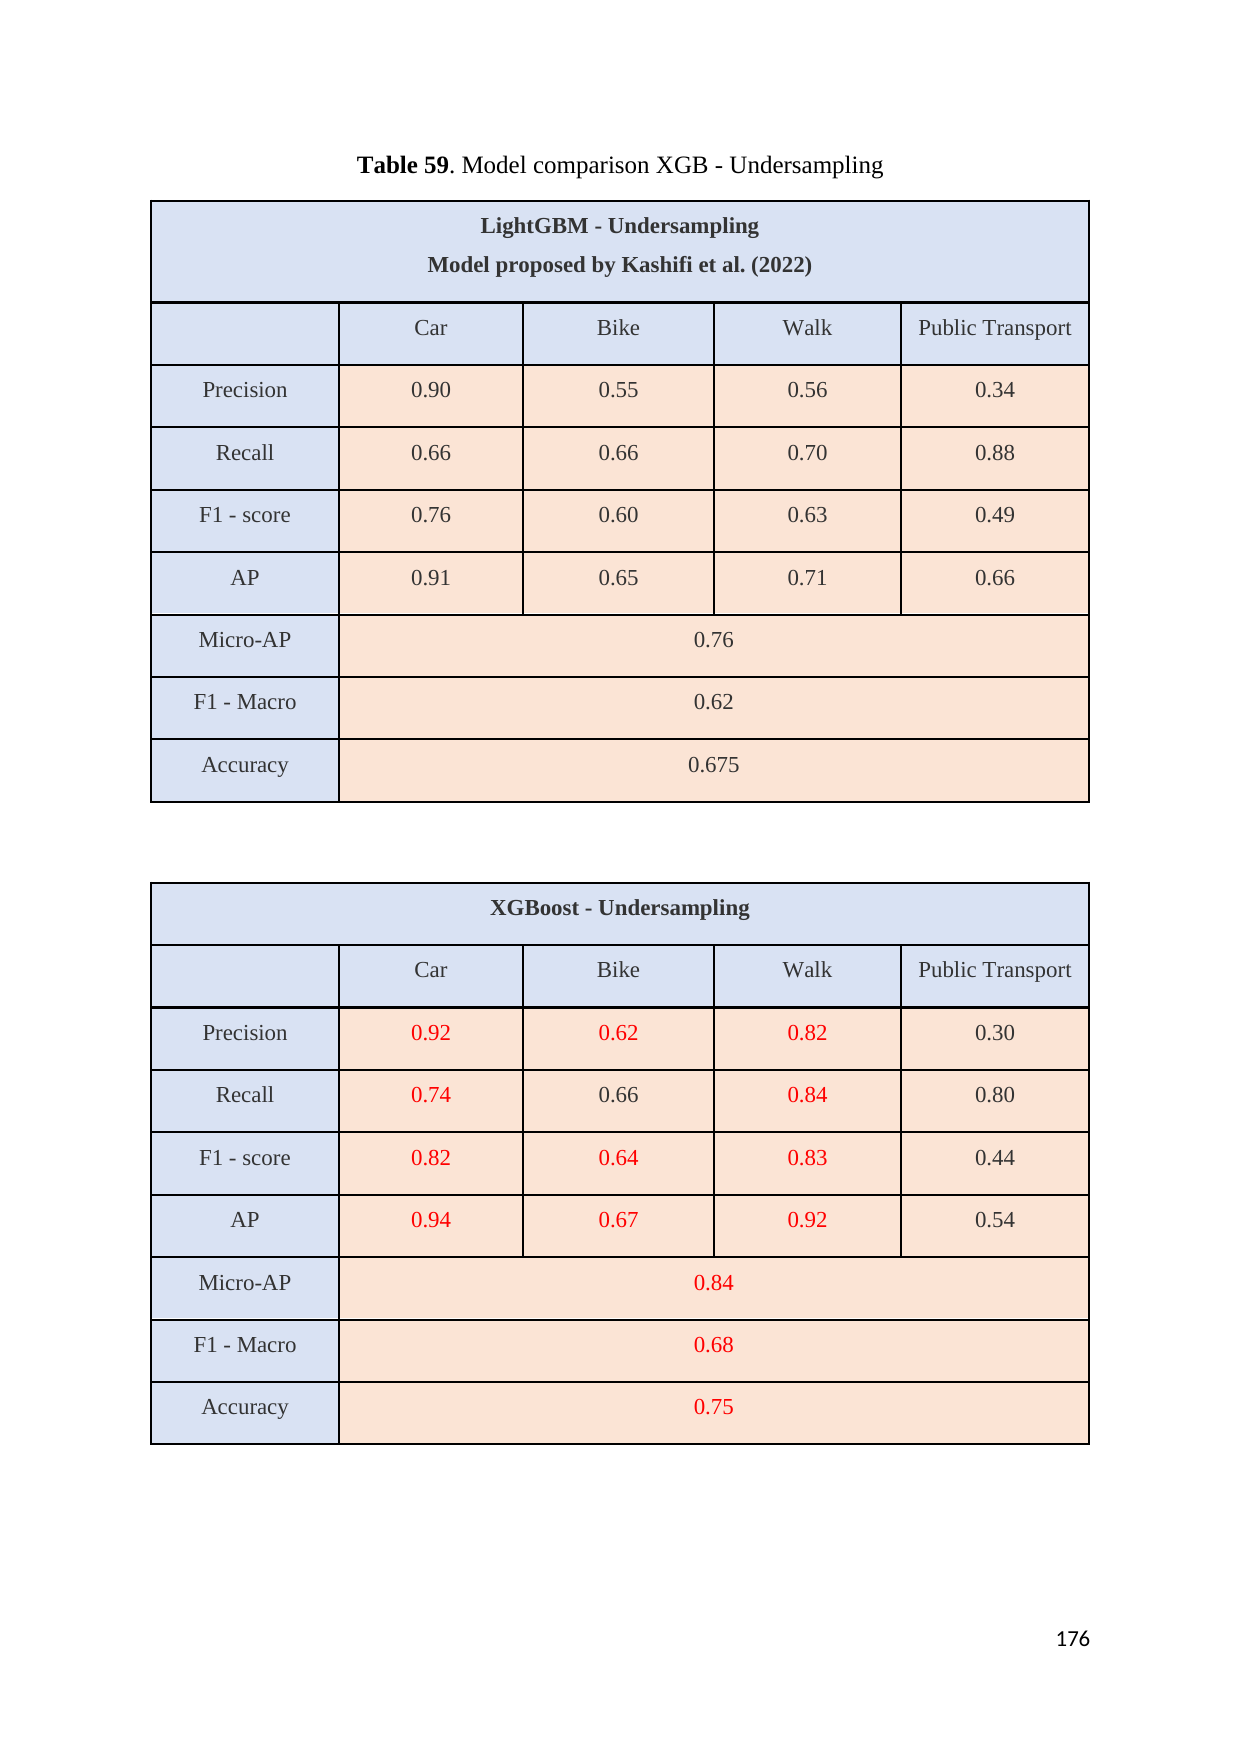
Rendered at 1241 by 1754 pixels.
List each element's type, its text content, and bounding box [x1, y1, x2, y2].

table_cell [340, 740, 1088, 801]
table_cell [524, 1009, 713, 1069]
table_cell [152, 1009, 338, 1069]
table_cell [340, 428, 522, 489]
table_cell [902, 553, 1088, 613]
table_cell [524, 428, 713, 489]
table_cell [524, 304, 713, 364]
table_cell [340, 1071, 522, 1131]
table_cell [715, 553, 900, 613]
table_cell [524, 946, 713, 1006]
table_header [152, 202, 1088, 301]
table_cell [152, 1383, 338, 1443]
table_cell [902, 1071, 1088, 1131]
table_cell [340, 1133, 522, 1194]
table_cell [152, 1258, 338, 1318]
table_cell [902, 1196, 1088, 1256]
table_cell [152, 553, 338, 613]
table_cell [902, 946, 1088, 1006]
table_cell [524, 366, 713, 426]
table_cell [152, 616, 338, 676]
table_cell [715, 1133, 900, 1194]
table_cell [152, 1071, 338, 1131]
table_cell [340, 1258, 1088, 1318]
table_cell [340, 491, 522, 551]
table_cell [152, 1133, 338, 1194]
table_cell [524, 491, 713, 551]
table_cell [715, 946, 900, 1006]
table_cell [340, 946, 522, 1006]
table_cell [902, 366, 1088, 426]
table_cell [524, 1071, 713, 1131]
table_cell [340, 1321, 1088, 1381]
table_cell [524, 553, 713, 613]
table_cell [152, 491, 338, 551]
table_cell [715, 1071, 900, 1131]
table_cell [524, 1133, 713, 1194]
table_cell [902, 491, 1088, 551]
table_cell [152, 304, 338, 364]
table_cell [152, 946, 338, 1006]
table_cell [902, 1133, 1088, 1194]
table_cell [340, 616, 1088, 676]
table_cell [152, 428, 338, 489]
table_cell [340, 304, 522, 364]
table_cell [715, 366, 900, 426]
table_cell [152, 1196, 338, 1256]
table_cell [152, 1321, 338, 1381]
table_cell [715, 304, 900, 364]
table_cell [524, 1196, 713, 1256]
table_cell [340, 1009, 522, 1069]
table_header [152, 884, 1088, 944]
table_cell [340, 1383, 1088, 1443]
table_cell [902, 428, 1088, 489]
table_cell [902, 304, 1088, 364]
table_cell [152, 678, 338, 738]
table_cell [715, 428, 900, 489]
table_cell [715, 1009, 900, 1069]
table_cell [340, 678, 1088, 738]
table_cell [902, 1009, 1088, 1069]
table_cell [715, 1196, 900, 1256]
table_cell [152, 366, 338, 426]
text Table 59. Model comparison XGB - Undersampling [150, 150, 1090, 179]
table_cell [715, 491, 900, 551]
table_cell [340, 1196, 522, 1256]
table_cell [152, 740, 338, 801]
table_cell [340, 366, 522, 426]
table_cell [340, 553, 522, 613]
